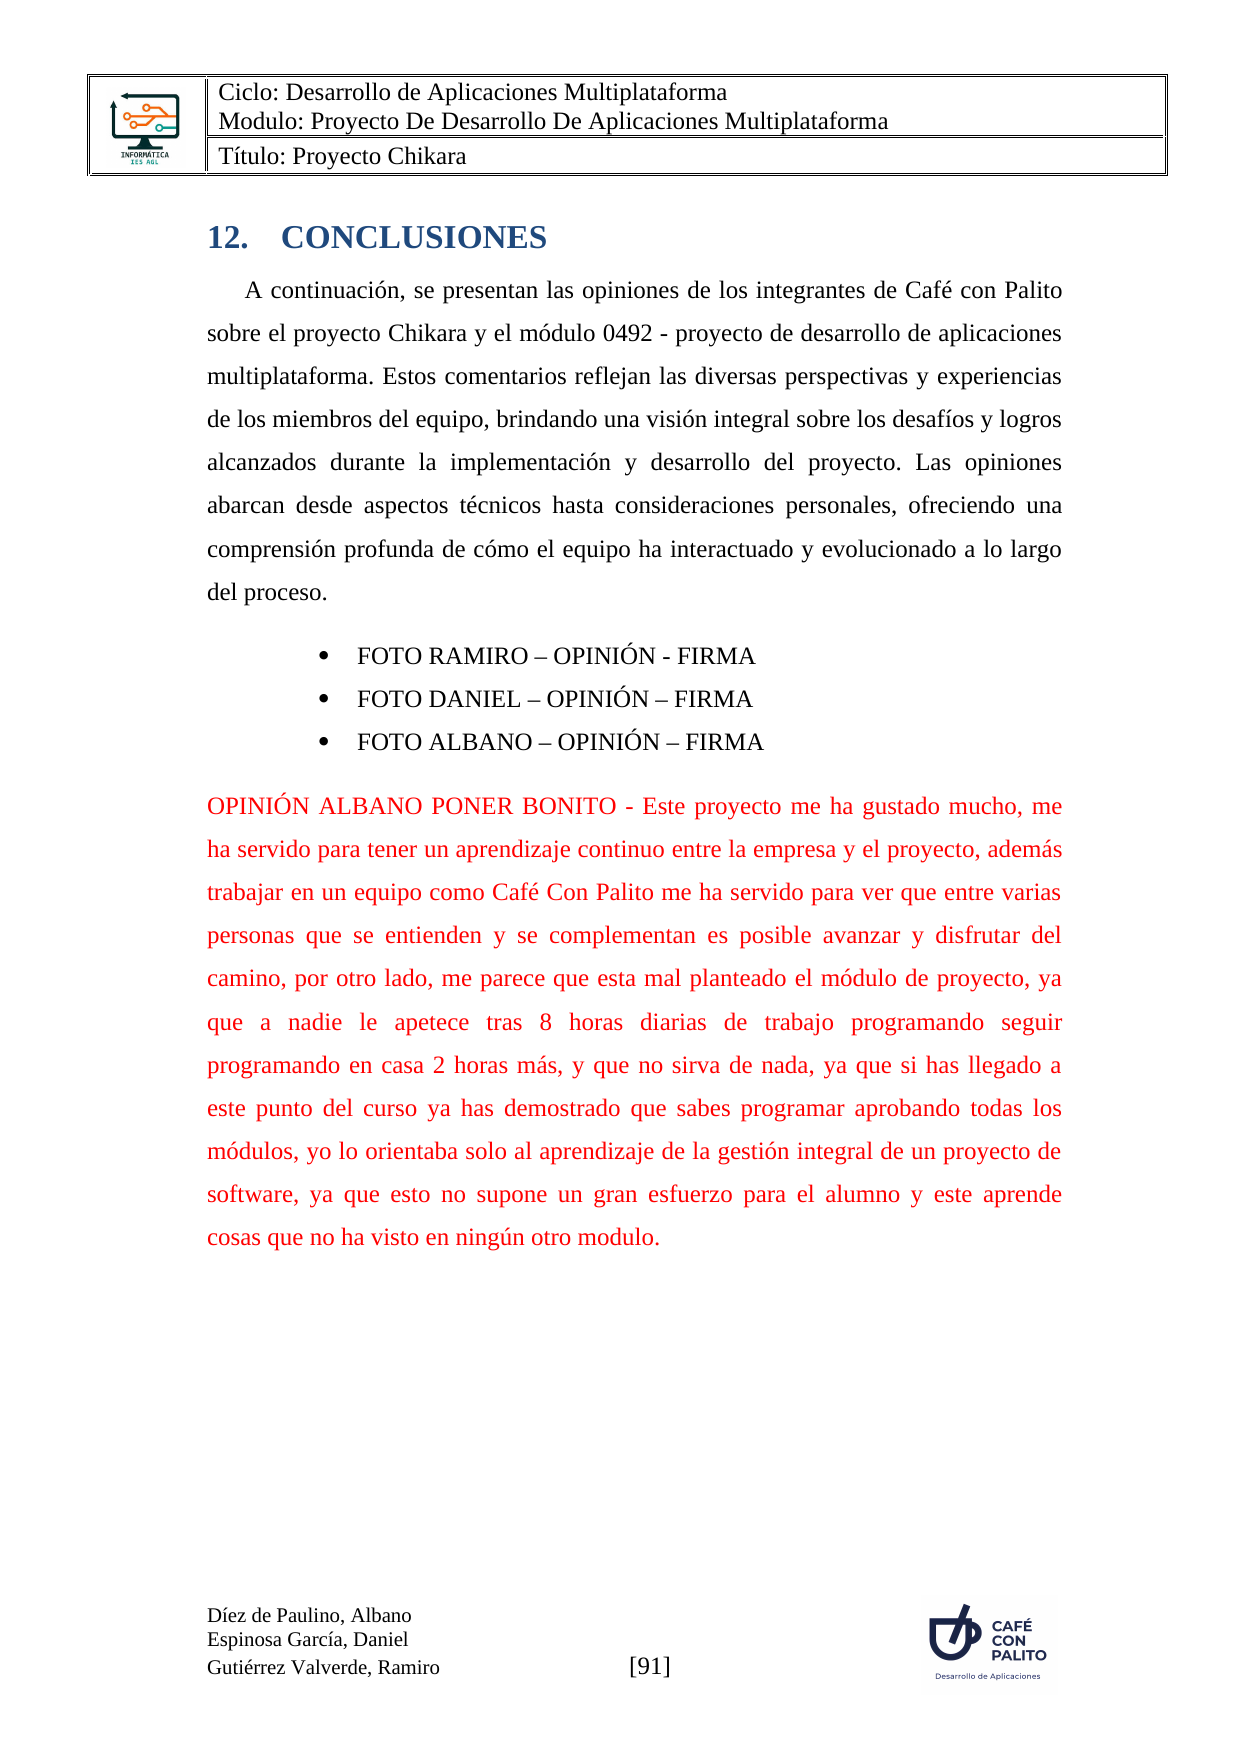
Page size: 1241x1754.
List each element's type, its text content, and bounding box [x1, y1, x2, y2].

list FOTO RAMIRO – OPINIÓN - FIRMA [319, 641, 1063, 669]
list FOTO ALBANO – OPINIÓN – FIRMA [319, 727, 1063, 756]
picture [106, 87, 186, 168]
list FOTO DANIEL – OPINIÓN – FIRMA [319, 684, 1063, 713]
text OPINIÓN ALBANO PONER BONITO - Este proyecto me ha gustado mucho, me ha servido para tener un aprendizaje continuo entre la empresa y el proyecto, además trabajar en un equipo como Café Con Palito me ha servido para ver que entre varias personas que se entienden y se complementan es posible avanzar y disfrutar del camino, por otro lado, me parece que esta mal planteado el módulo de proyecto, ya que a nadie le apetece tras 8 horas diarias de trabajo programando seguir programando en casa 2 horas más, y que no sirva de nada, ya que si has llegado a este punto del curso ya has demostrado que sabes programar aprobando todas los módulos, yo lo orientaba solo al aprendizaje de la gestión integral de un proyecto de software, ya que esto no supone un gran esfuerzo para el alumno y este aprende cosas que no ha visto en ningún otro modulo. [207, 791, 1063, 1251]
subtitle CONCLUSIONES [207, 217, 1063, 256]
picture [921, 1595, 1058, 1695]
text A continuación, se presentan las opiniones de los integrantes de Café con Palito sobre el proyecto Chikara y el módulo 0492 - proyecto de desarrollo de aplicaciones multiplataforma. Estos comentarios reflejan las diversas perspectivas y experiencias de los miembros del equipo, brindando una visión integral sobre los desafíos y logros alcanzados durante la implementación y desarrollo del proyecto. Las opiniones abarcan desde aspectos técnicos hasta consideraciones personales, ofreciendo una comprensión profunda de cómo el equipo ha interactuado y evolucionado a lo largo del proceso. [207, 275, 1063, 606]
